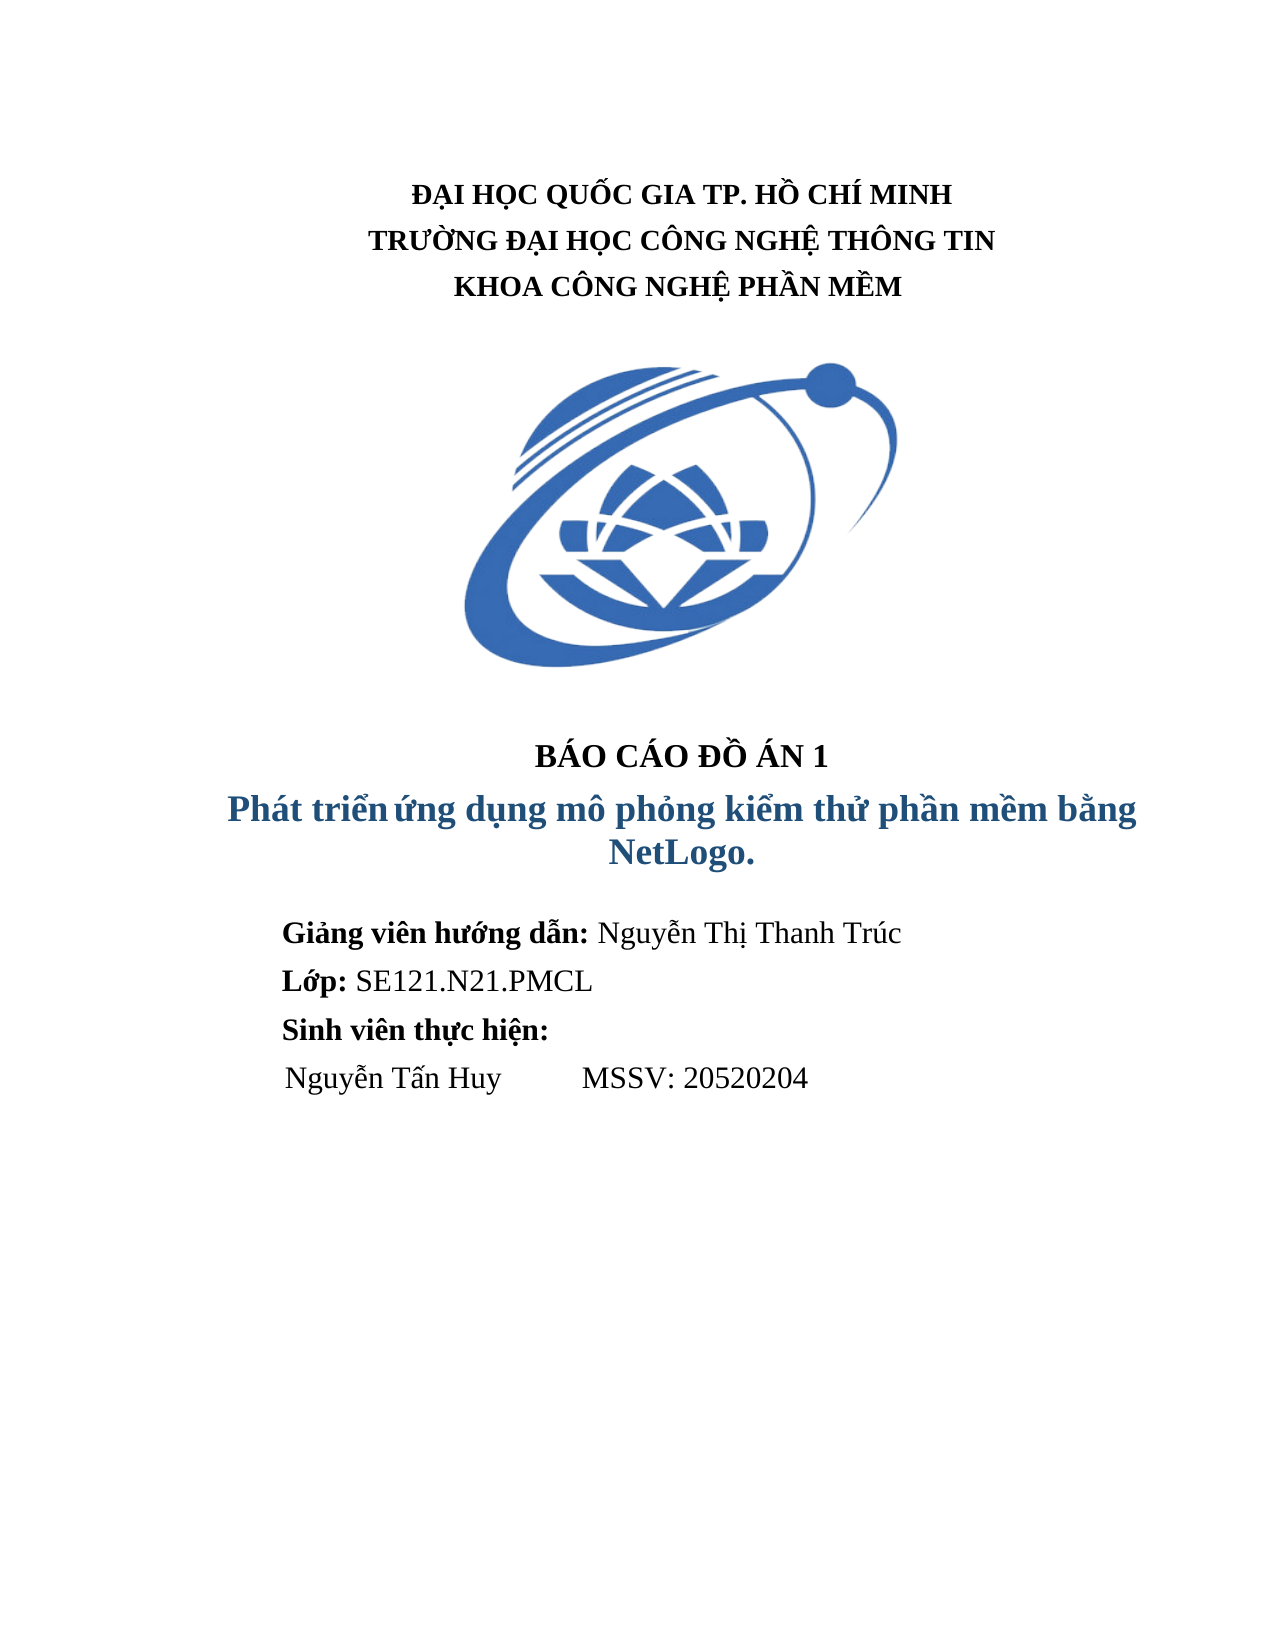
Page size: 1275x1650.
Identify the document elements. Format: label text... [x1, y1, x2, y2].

text Nguyễn Tấn Huy MSSV: 20520204 [207, 1059, 1157, 1095]
text Lớp: SE121.N21.PMCL [282, 963, 1157, 998]
text KHOA CÔNG NGHỆ PHẦN MỀM [207, 269, 1157, 303]
text ĐẠI HỌC QUỐC GIA TP. HỒ CHÍ MINH [207, 177, 1157, 211]
text Giảng viên hướng dẫn: Nguyễn Thị Thanh Trúc [282, 914, 1157, 950]
text Sinh viên thực hiện: [282, 1011, 1157, 1047]
picture [462, 361, 902, 678]
text Phát triển ứng dụng mô phỏng kiểm thử phần mềm bằng NetLogo. [207, 787, 1157, 873]
text TRƯỜNG ĐẠI HỌC CÔNG NGHỆ THÔNG TIN [207, 223, 1157, 257]
text BÁO CÁO ĐỒ ÁN 1 [207, 736, 1157, 774]
